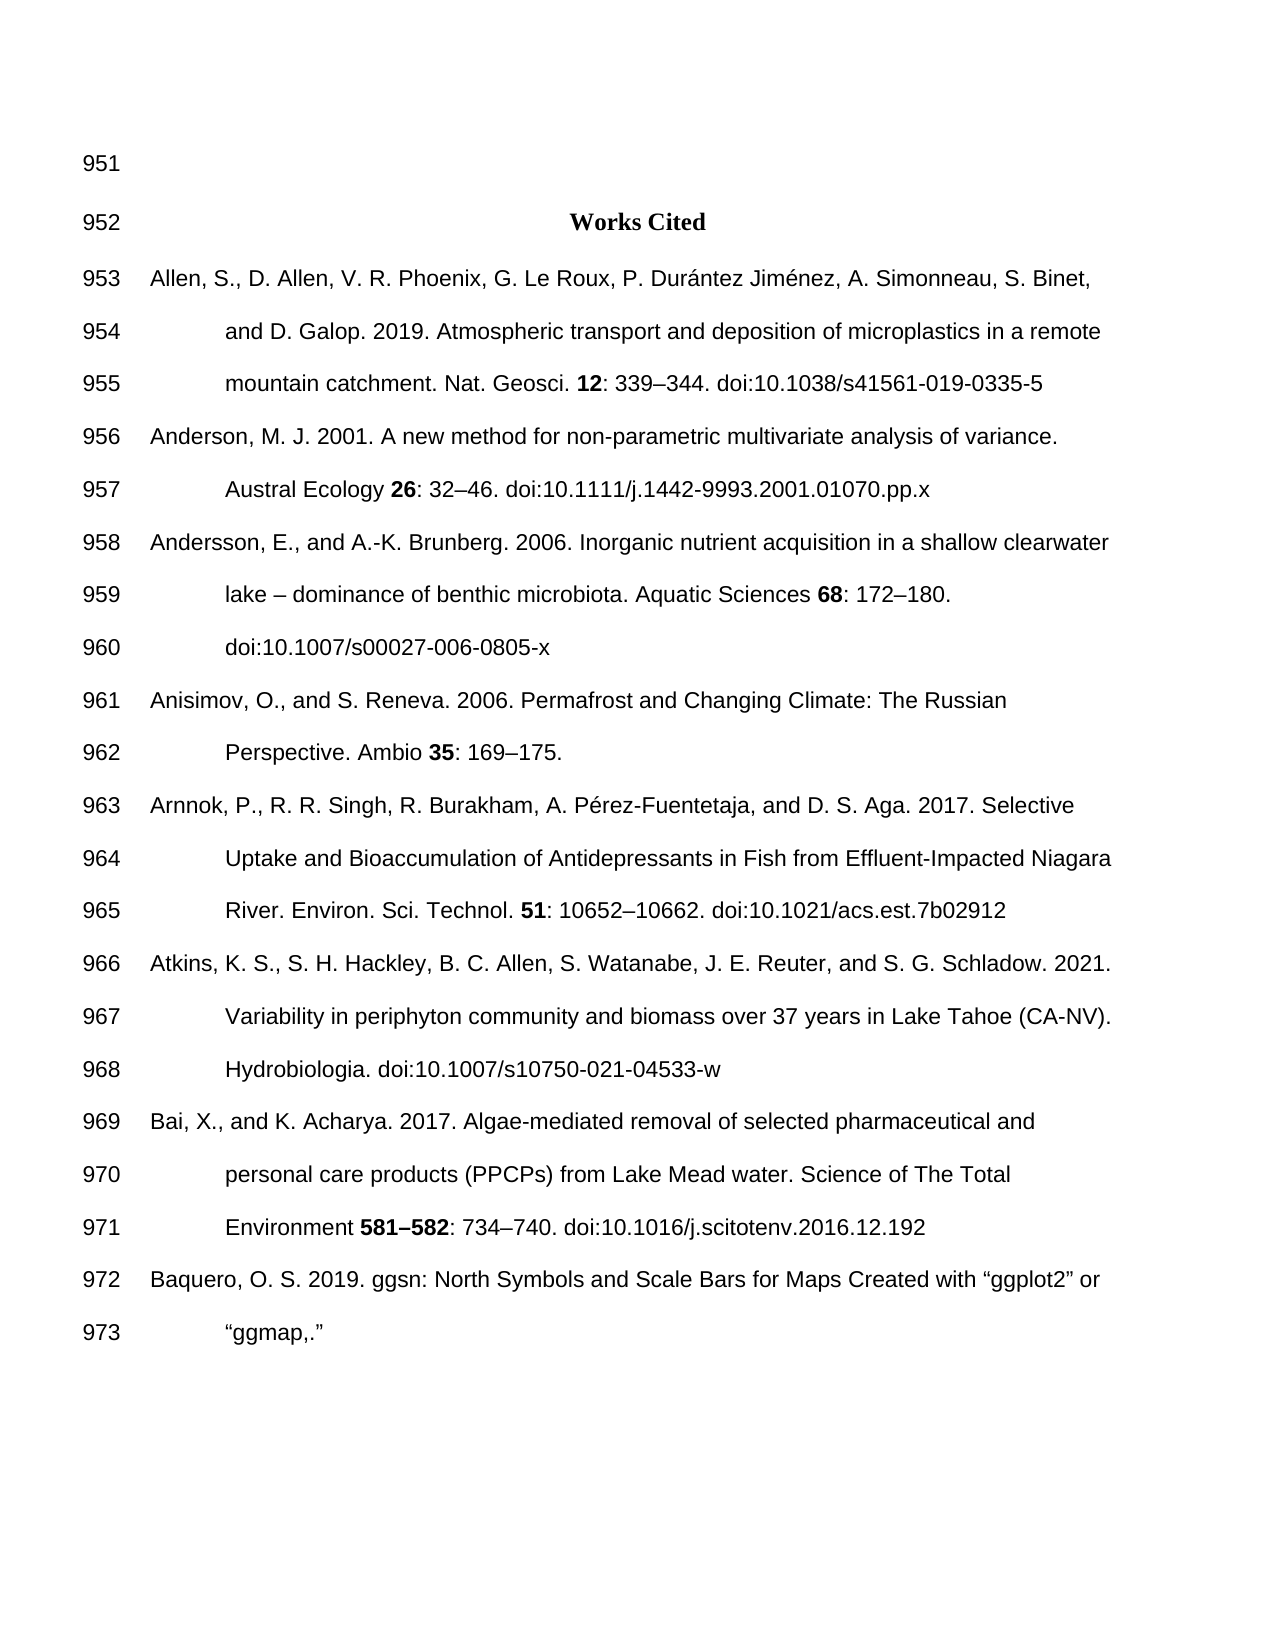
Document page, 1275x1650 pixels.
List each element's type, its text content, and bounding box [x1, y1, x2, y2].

text Baquero, O. S. 2019. ggsn: North Symbols and Scale Bars for Maps Created with “ggplot2” or “ggmap,.” [150, 1266, 1125, 1346]
text Allen, S., D. Allen, V. R. Phoenix, G. Le Roux, P. Durántez Jiménez, A. Simonneau, S. Binet, and D. Galop. 2019. Atmospheric transport and deposition of microplastics in a remote mountain catchment. Nat. Geosci. 12: 339–344. doi:10.1038/s41561-019-0335-5 [150, 265, 1125, 397]
text Works Cited [150, 207, 1125, 236]
text Bai, X., and K. Acharya. 2017. Algae-mediated removal of selected pharmaceutical and personal care products (PPCPs) from Lake Mead water. Science of The Total Environment 581–582: 734–740. doi:10.1016/j.scitotenv.2016.12.192 [150, 1108, 1125, 1240]
text Andersson, E., and A.-K. Brunberg. 2006. Inorganic nutrient acquisition in a shallow clearwater lake – dominance of benthic microbiota. Aquatic Sciences 68: 172–180. doi:10.1007/s00027-006-0805-x [150, 528, 1125, 660]
text Atkins, K. S., S. H. Hackley, B. C. Allen, S. Watanabe, J. E. Reuter, and S. G. Schladow. 2021. Variability in periphyton community and biomass over 37 years in Lake Tahoe (CA-NV). Hydrobiologia. doi:10.1007/s10750-021-04533-w [150, 950, 1125, 1082]
text Anderson, M. J. 2001. A new method for non-parametric multivariate analysis of variance. Austral Ecology 26: 32–46. doi:10.1111/j.1442-9993.2001.01070.pp.x [150, 423, 1125, 502]
text Arnnok, P., R. R. Singh, R. Burakham, A. Pérez-Fuentetaja, and D. S. Aga. 2017. Selective Uptake and Bioaccumulation of Antidepressants in Fish from Effluent-Impacted Niagara River. Environ. Sci. Technol. 51: 10652–10662. doi:10.1021/acs.est.7b02912 [150, 792, 1125, 924]
text Anisimov, O., and S. Reneva. 2006. Permafrost and Changing Climate: The Russian Perspective. Ambio 35: 169–175. [150, 687, 1125, 766]
